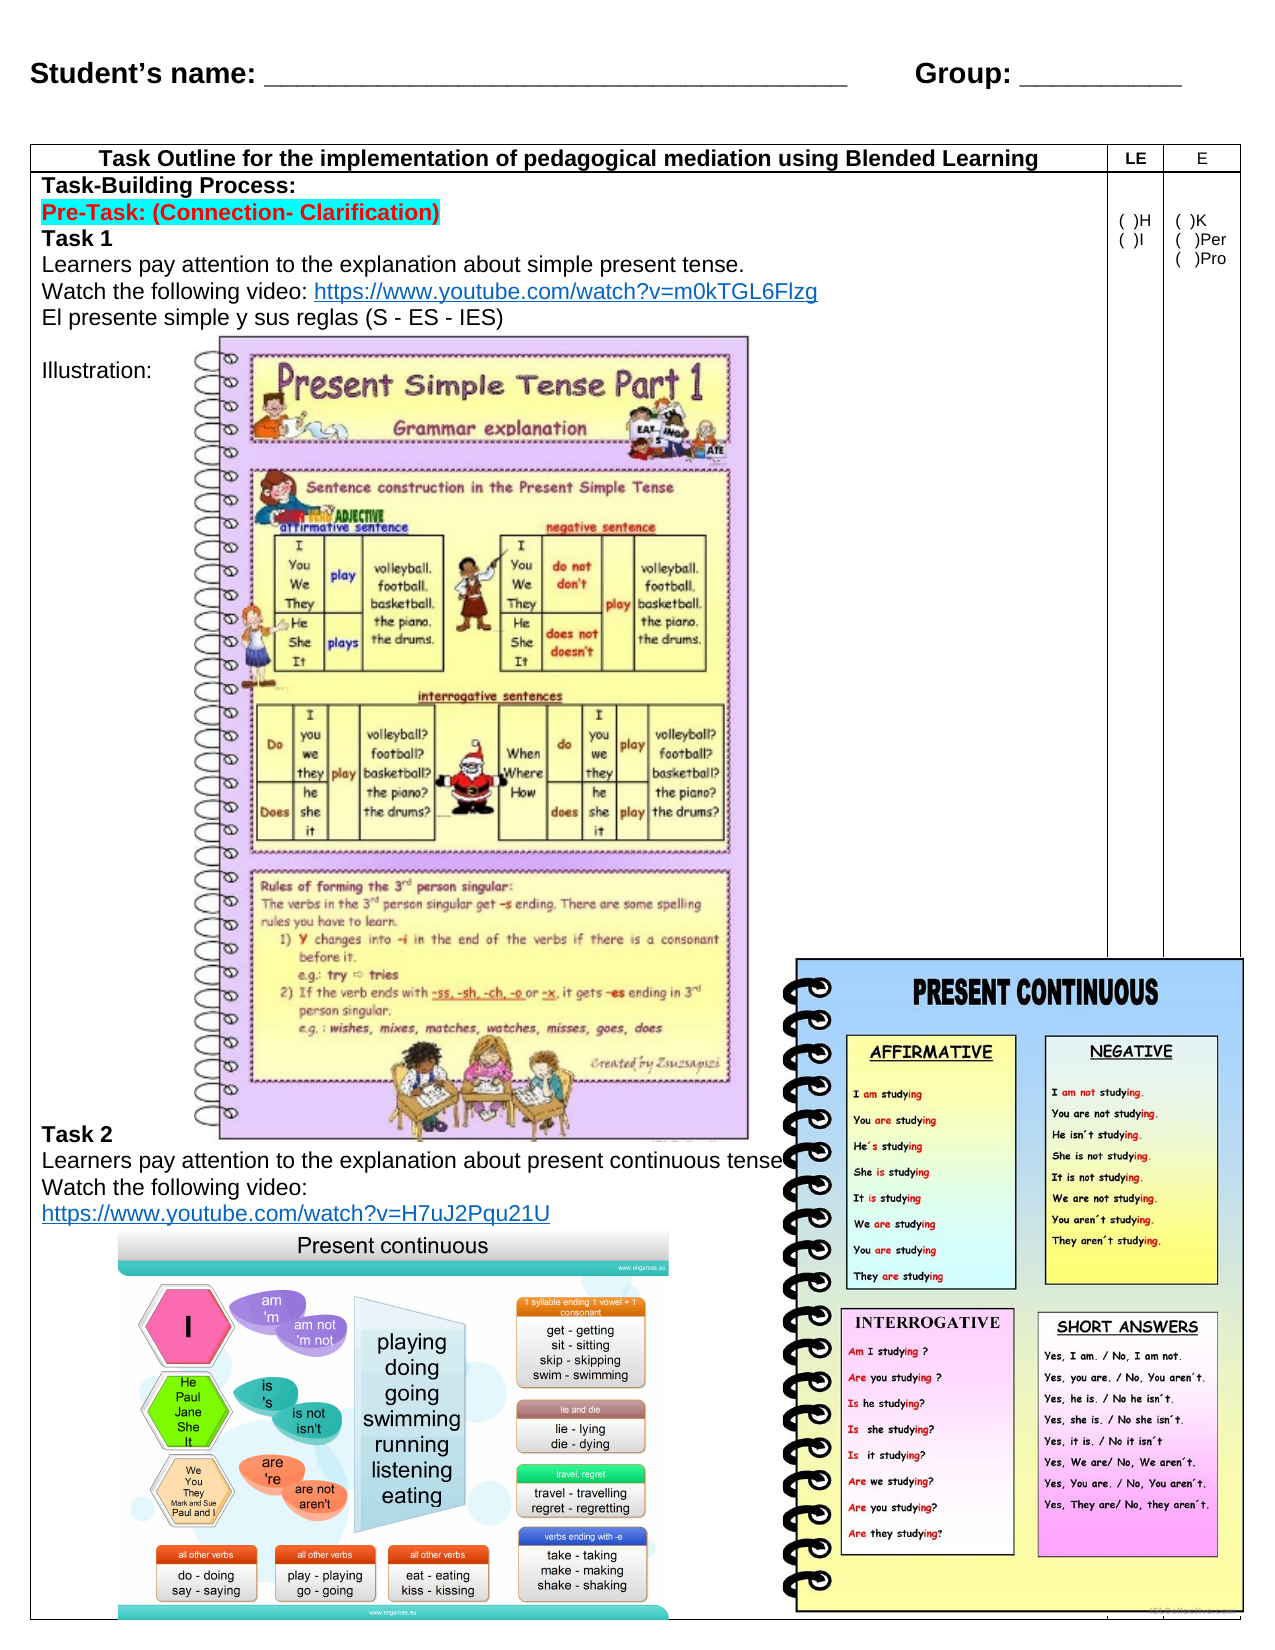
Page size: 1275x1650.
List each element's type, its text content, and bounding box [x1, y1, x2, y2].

picture [117, 1230, 669, 1620]
table_header LE [1108, 145, 1163, 171]
table_cell ( )K ( )Per ( )Pro ( )K ( )Per ( )Pro ( )K ( )Per ( )Pro ( )K ( )Per ( )Pro ( )K ( )Per ( )Pro ( )K ( )Per ( )Pro ( )K ( )Per ( )Pro ( )K ( )Per ( )Pro ( )K ( )Per ( )Pro ( )K ( )Per ( )Pro ( )K ( )Per ( )Pro ( )K ( )Per ( )Pro ( )K ( )Per ( )Pro ( )K ( )Per ( )Pro ( )K ( )Per ( )Pro ( )K ( )Per ( )Pro ( )K ( )Per ( )Pro ( )K ( )Per ( )Pro ( )K ( )Per ( )Pro ( )K ( )Per ( )Pro ( )K ( )Per ( )Pro ( )K ( )Per ( )Pro [1164, 173, 1240, 957]
table_header Task Outline for the implementation of pedagogical mediation using Blended Learning [31, 145, 1107, 171]
table_header E [1164, 145, 1240, 171]
table_cell ( )H ( )I ( )H ( )I ( )H ( )I ( )H ( )I ( )H ( )I ( )H ( )I ( )H ( )I ( )H ( )I ( )H ( )I ( )H ( )I ( )H ( )I ( )H ( )I ( )H ( )I ( )H ( )I ( )H ( )I ( )H ( )I ( )H ( )I ( )H ( )I ( )H ( )I ( )H ( )I ( )H ( )I ( )H ( )I [1108, 173, 1163, 957]
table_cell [31, 173, 1107, 1619]
picture [194, 333, 755, 1142]
picture [782, 957, 1244, 1616]
